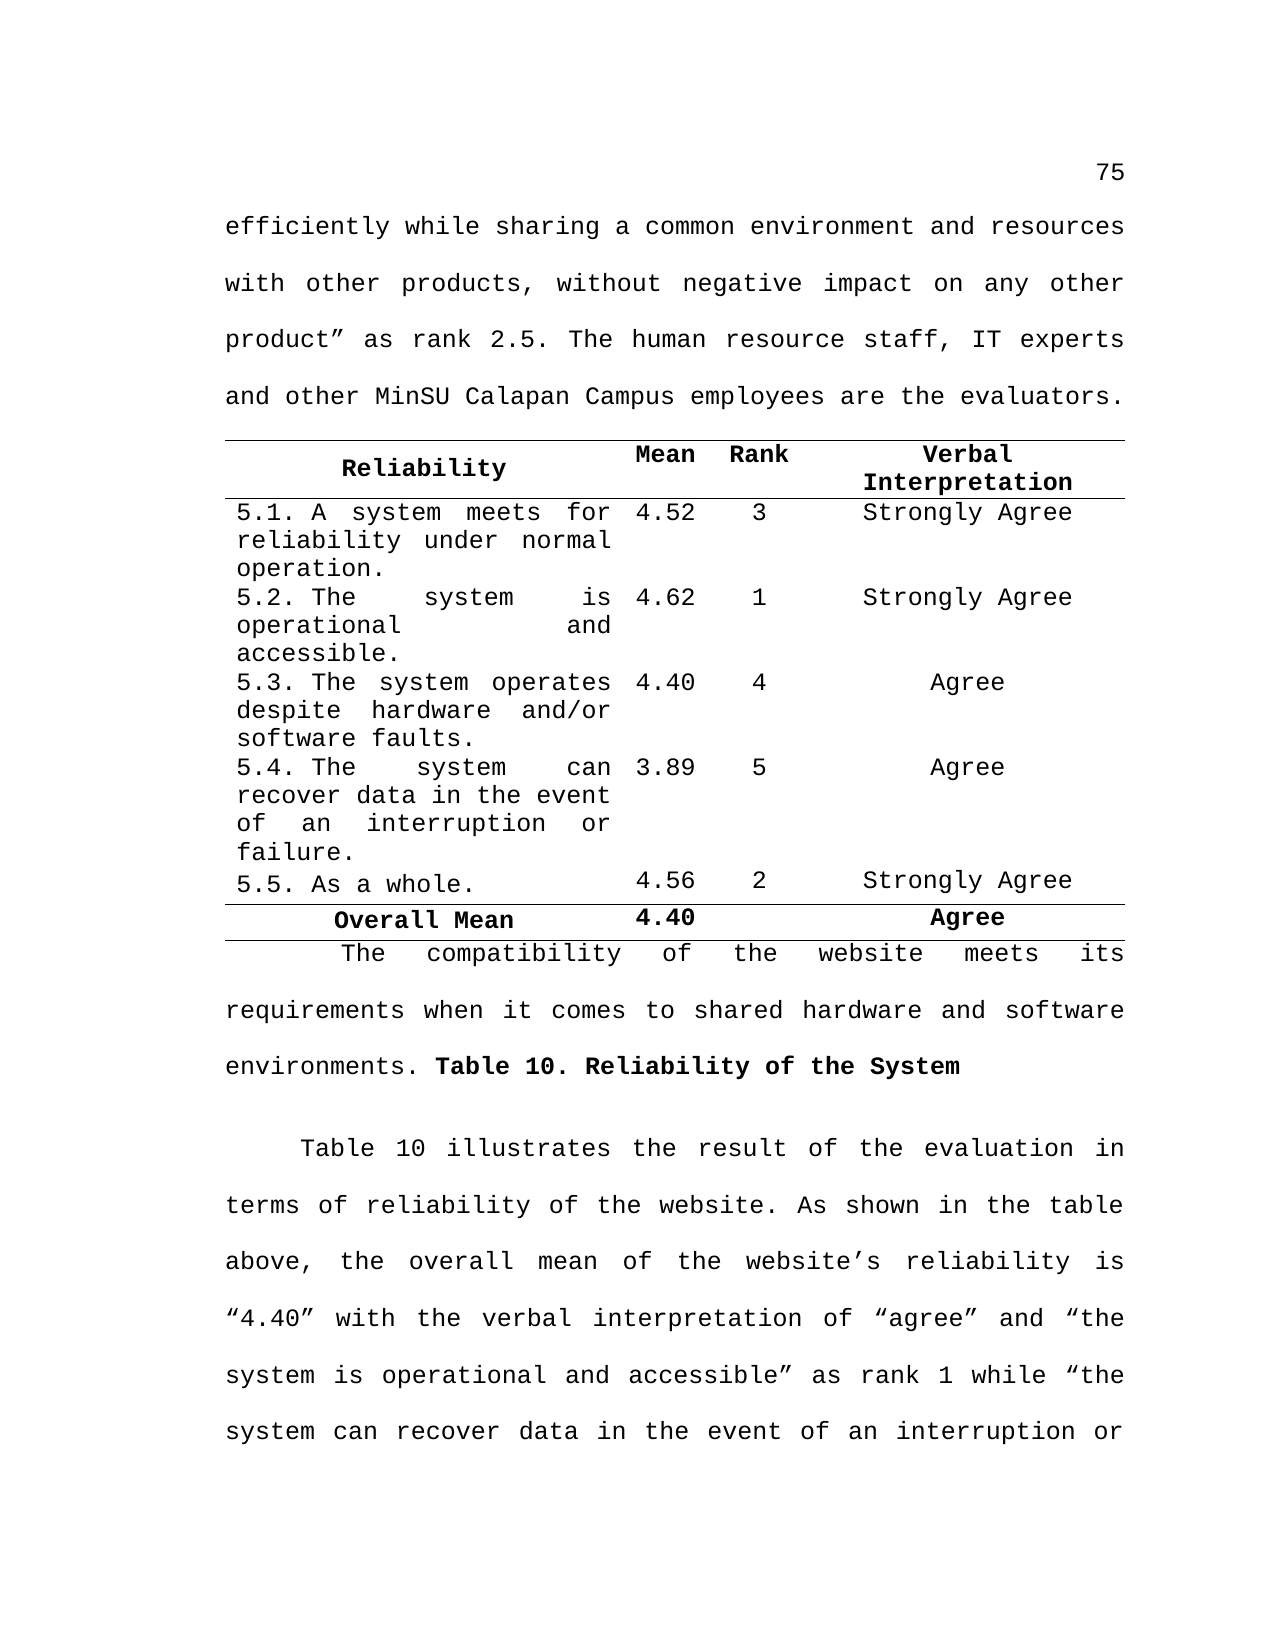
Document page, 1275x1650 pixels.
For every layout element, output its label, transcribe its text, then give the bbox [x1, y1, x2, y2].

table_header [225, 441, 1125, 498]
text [225, 1136, 1125, 1447]
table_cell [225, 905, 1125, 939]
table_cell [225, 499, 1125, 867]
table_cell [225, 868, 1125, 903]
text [225, 214, 1125, 412]
text The compatibility of the website meets its requirements when it comes to shared hardware and software environments. Table 10. Reliability of the System [225, 941, 1125, 1082]
